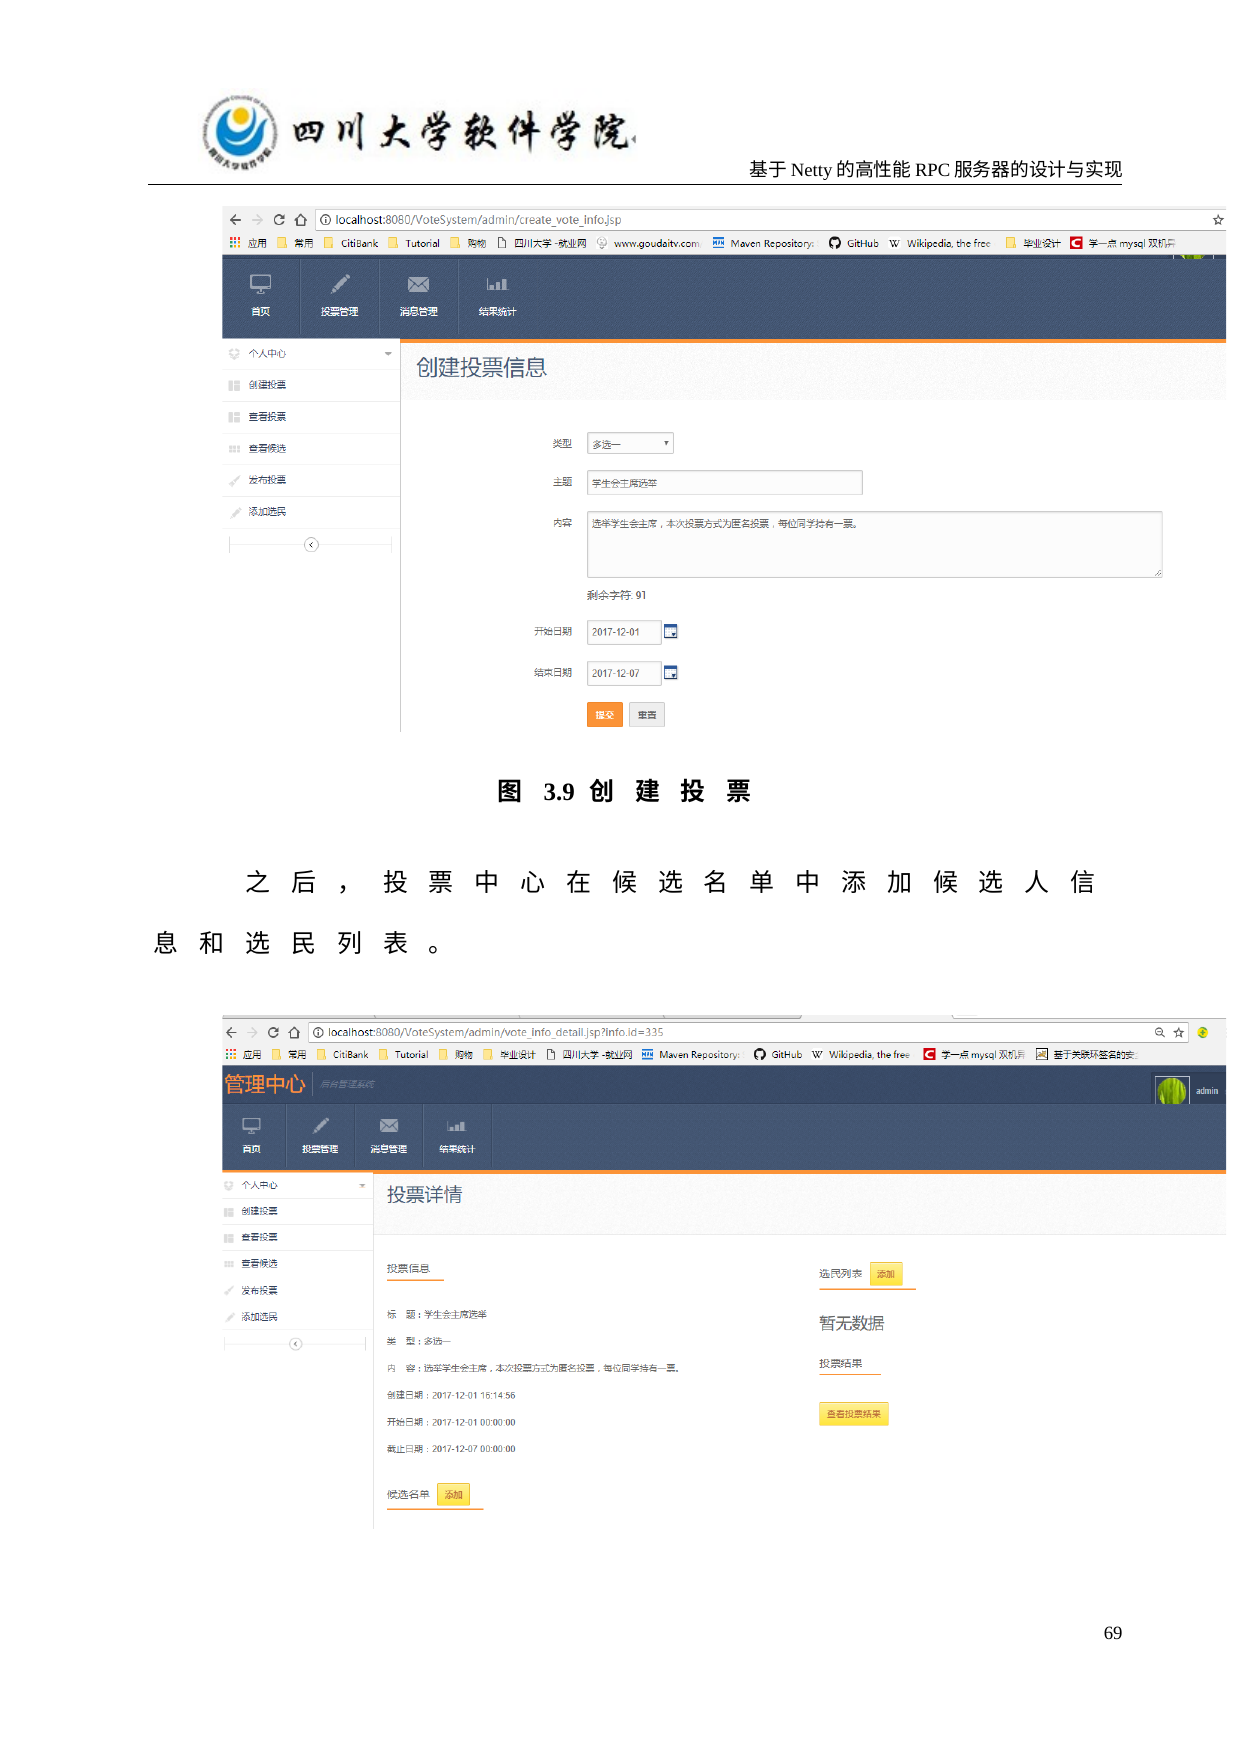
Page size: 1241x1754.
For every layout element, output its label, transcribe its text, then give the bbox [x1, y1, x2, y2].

picture [222, 206, 1227, 732]
picture [222, 1015, 1227, 1529]
text 图3.9 创建投票 [154, 759, 1116, 820]
picture [197, 88, 639, 177]
text 之后，投票中心在候选名单中添加候选人信息和选民列表。 [154, 850, 1116, 971]
